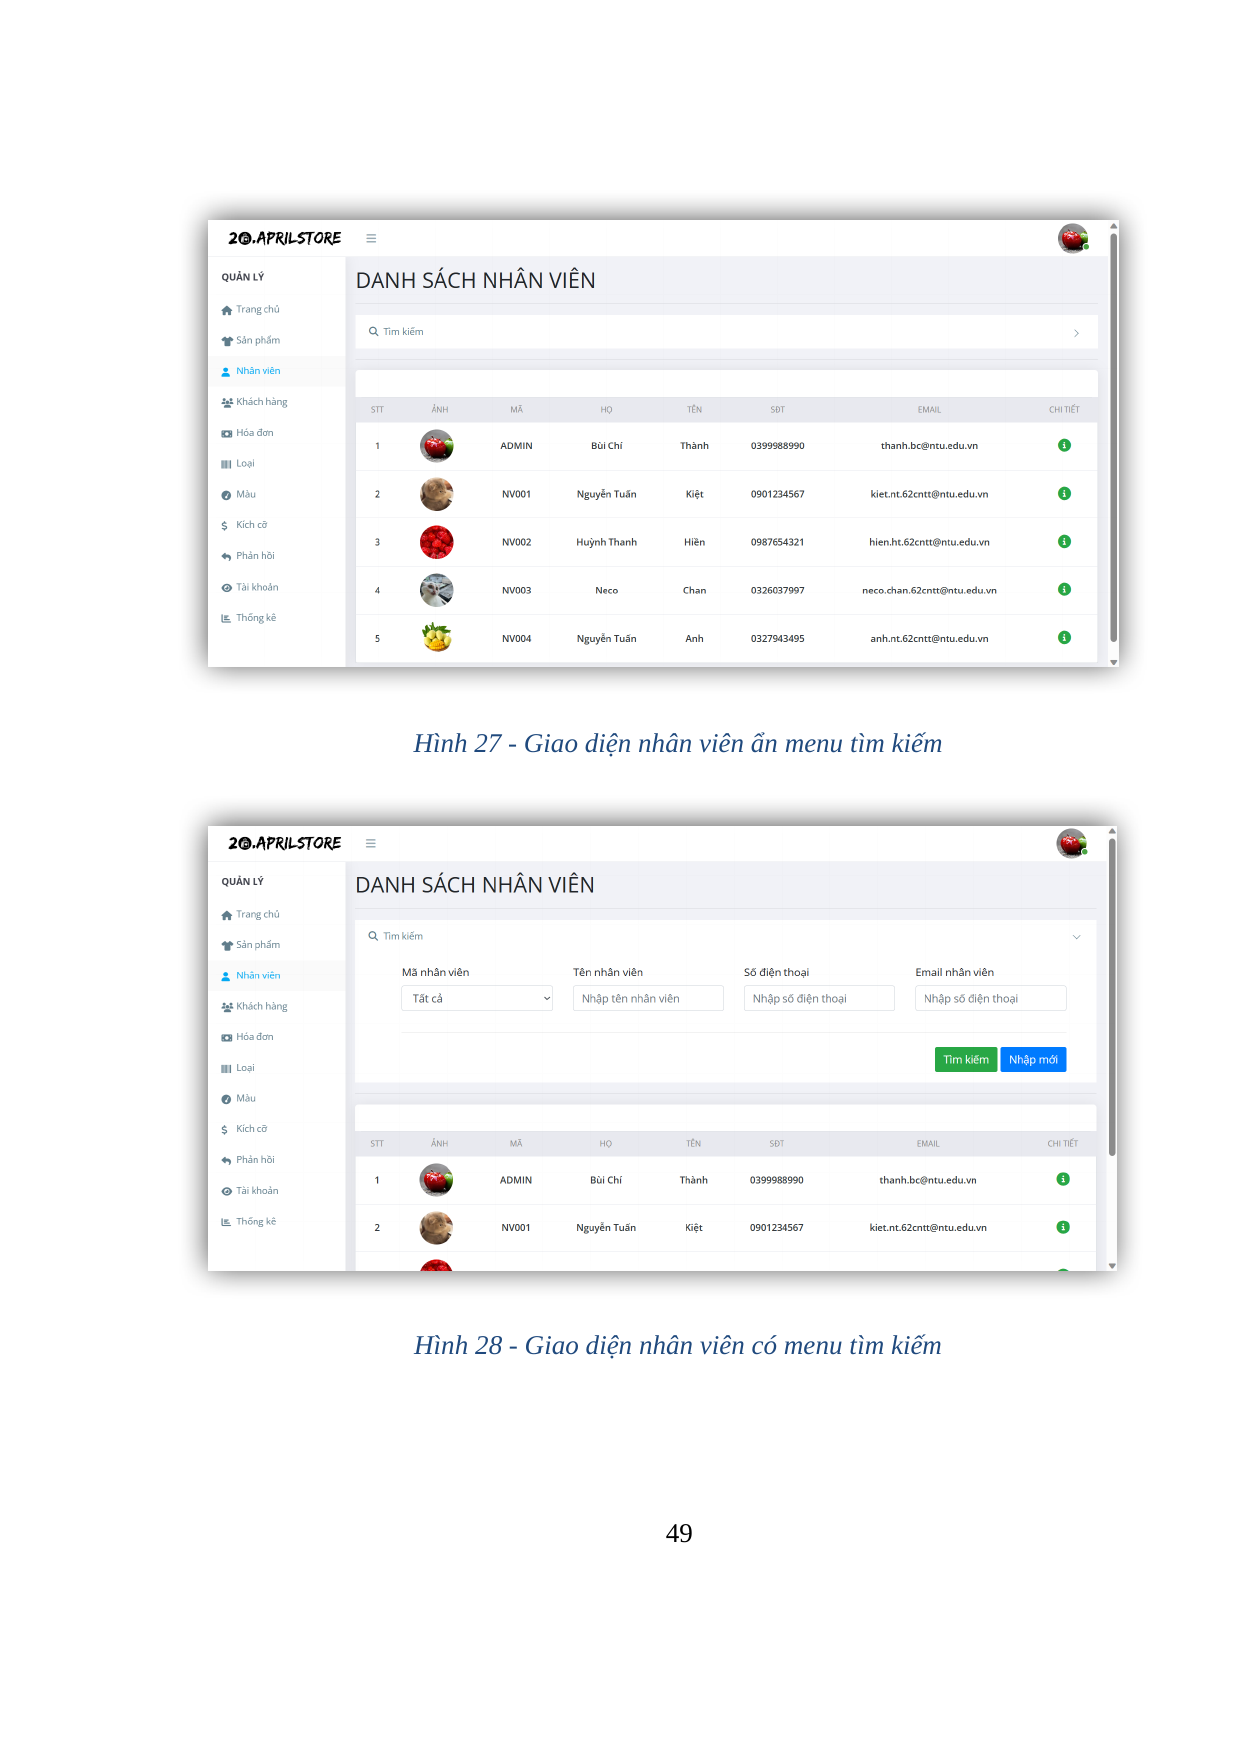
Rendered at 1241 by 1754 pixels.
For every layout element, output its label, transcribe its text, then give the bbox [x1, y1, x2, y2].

text Hình 27 - Giao diện nhân viên ẩn menu tìm kiếm [177, 727, 1122, 758]
picture [208, 220, 1119, 667]
text Hình 28 - Giao diện nhân viên có menu tìm kiếm [177, 1329, 1122, 1361]
picture [208, 826, 1117, 1271]
